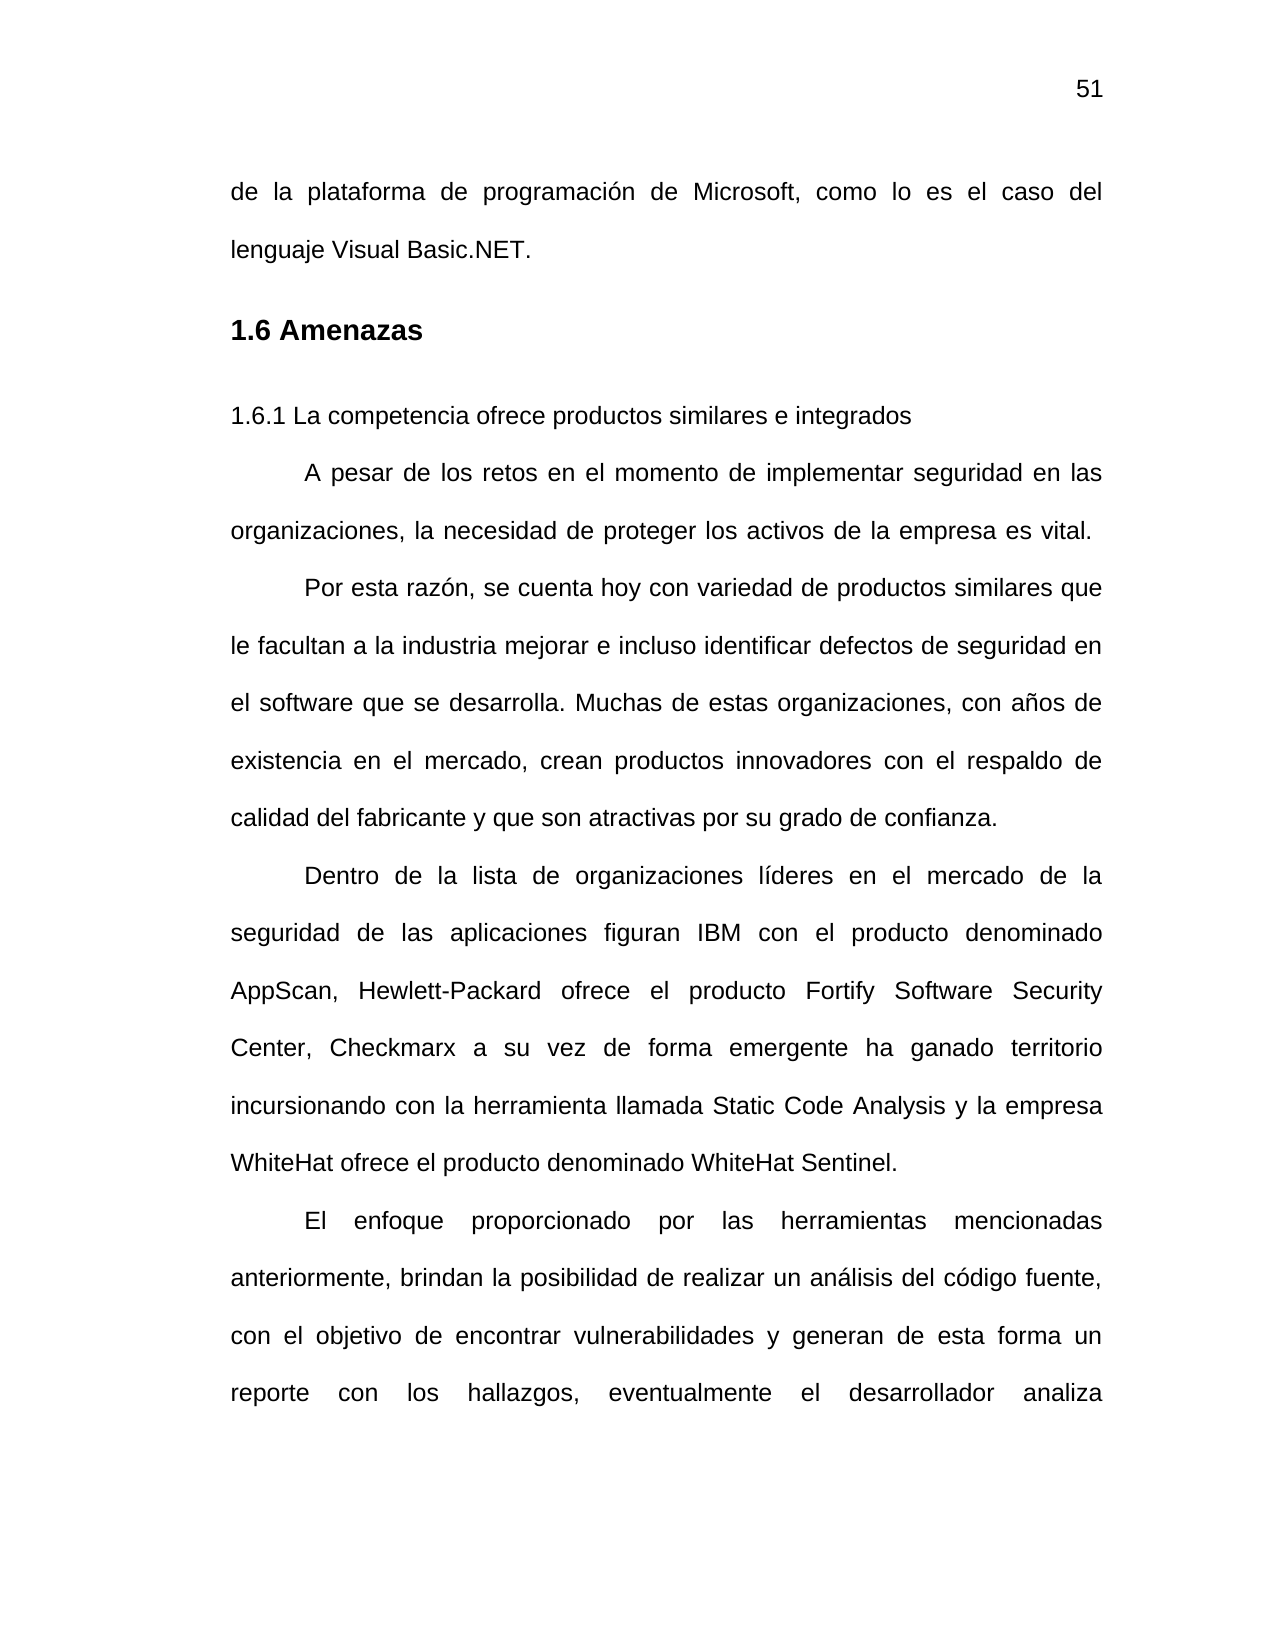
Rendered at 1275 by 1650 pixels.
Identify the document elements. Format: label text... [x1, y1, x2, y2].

subtitle 1.6 Amenazas [230, 313, 1104, 347]
text Dentro de la lista de organizaciones líderes en el mercado de la seguridad de las aplicaciones figuran IBM con el producto denominado AppScan, Hewlett-Packard ofrece el producto Fortify Software Security Center, Checkmarx a su vez de forma emergente ha ganado territorio incursionando con la herramienta llamada Static Code Analysis y la empresa WhiteHat ofrece el producto denominado WhiteHat Sentinel. [230, 861, 1104, 1177]
text A pesar de los retos en el momento de implementar seguridad en las organizaciones, la necesidad de proteger los activos de la empresa es vital. Por esta razón, se cuenta hoy con variedad de productos similares que le facultan a la industria mejorar e incluso identificar defectos de seguridad en el software que se desarrolla. Muchas de estas organizaciones, con años de existencia en el mercado, crean productos innovadores con el respaldo de calidad del fabricante y que son atractivas por su grado de confianza. [230, 458, 1104, 832]
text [230, 1206, 1104, 1407]
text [230, 177, 1104, 263]
subtitle 1.6.1 La competencia ofrece productos similares e integrados [230, 401, 1104, 430]
